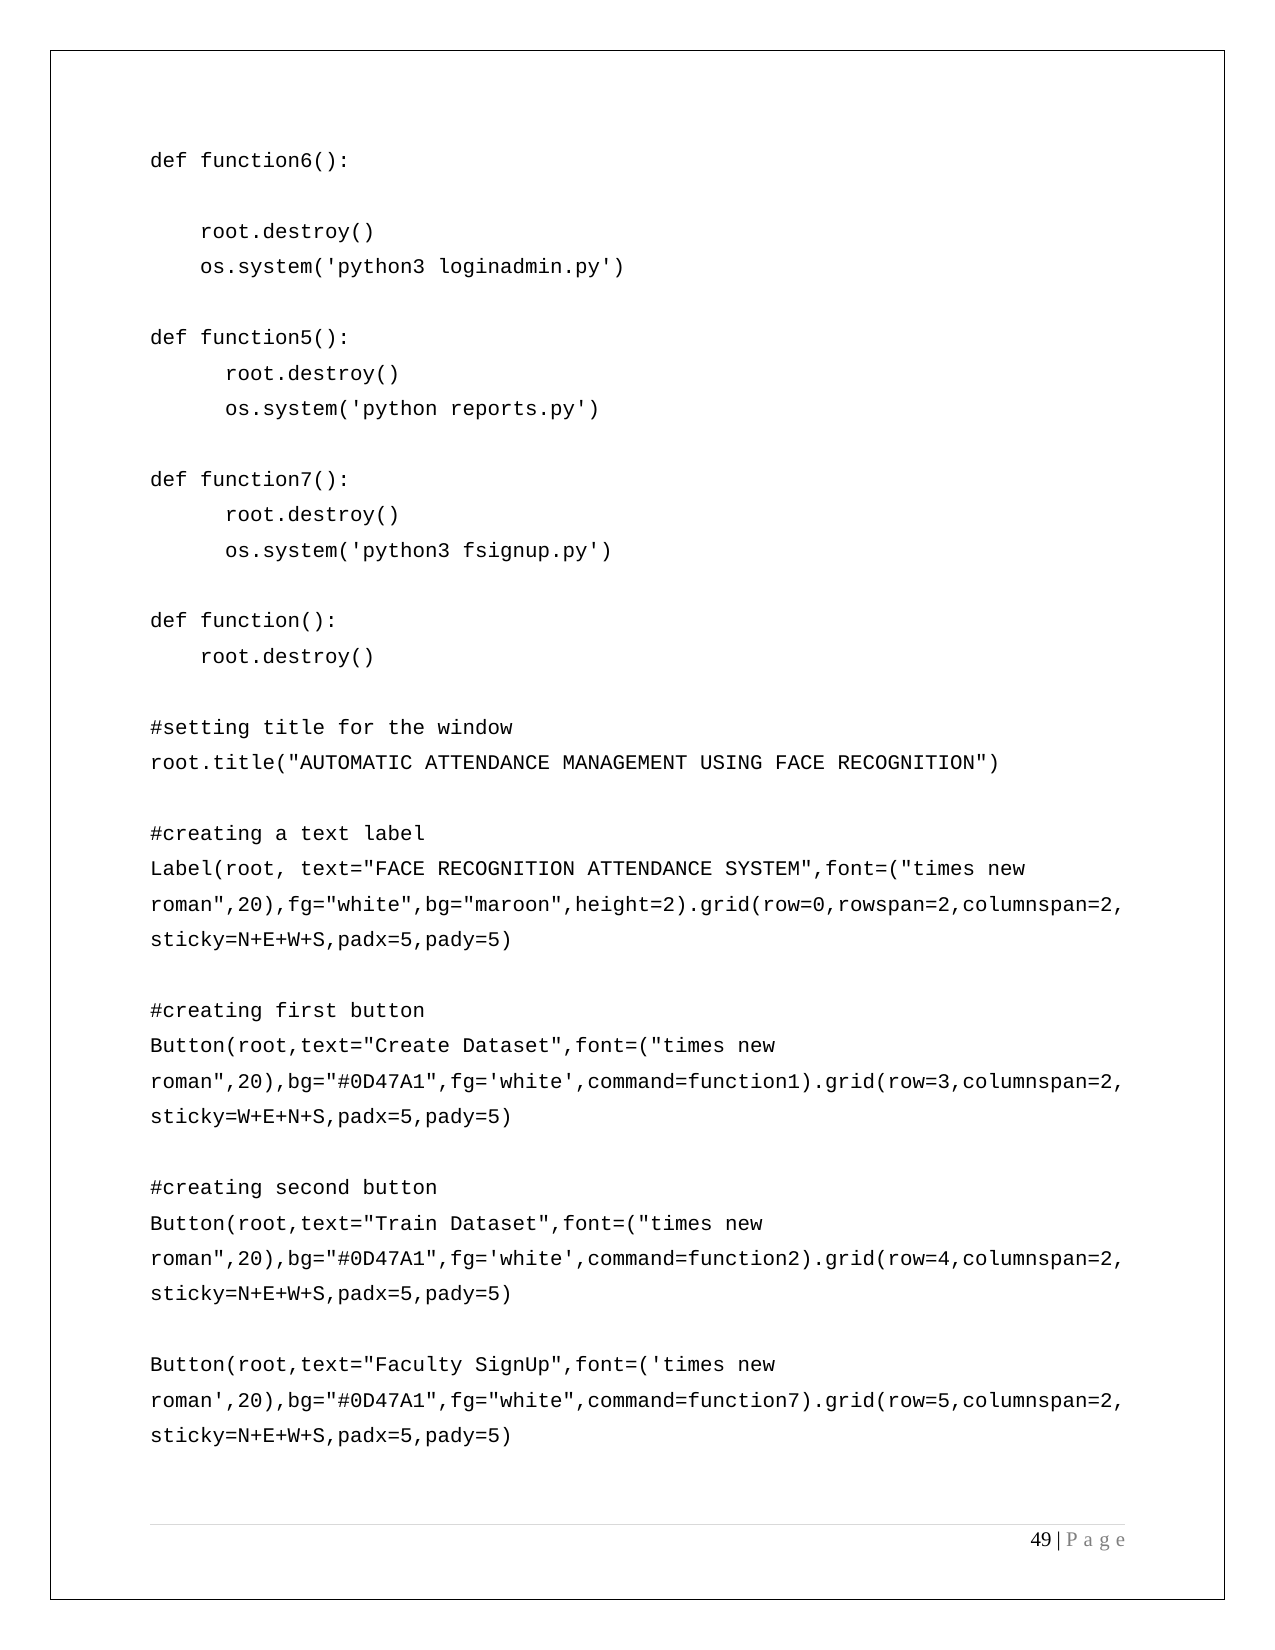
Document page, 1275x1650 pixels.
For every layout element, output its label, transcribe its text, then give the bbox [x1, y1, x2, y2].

text def function7(): [150, 469, 1125, 492]
text def function6(): [150, 150, 1125, 174]
text Label(root, text="FACE RECOGNITION ATTENDANCE SYSTEM",font=("times new roman",20),fg="white",bg="maroon",height=2).grid(row=0,rowspan=2,columnspan=2,sticky=N+E+W+S,padx=5,pady=5) [150, 858, 1125, 953]
text def function(): [150, 610, 1125, 634]
text Button(root,text="Faculty SignUp",font=('times new roman',20),bg="#0D47A1",fg="white",command=function7).grid(row=5,columnspan=2,sticky=N+E+W+S,padx=5,pady=5) [150, 1354, 1125, 1449]
text root.destroy() [150, 504, 1125, 528]
text os.system('python3 loginadmin.py') [150, 256, 1125, 280]
text Button(root,text="Create Dataset",font=("times new roman",20),bg="#0D47A1",fg='white',command=function1).grid(row=3,columnspan=2,sticky=W+E+N+S,padx=5,pady=5) [150, 1035, 1125, 1130]
text #creating first button [150, 1000, 1125, 1024]
text Button(root,text="Train Dataset",font=("times new roman",20),bg="#0D47A1",fg='white',command=function2).grid(row=4,columnspan=2,sticky=N+E+W+S,padx=5,pady=5) [150, 1212, 1125, 1307]
text root.destroy() [150, 362, 1125, 386]
text os.system('python3 fsignup.py') [150, 539, 1125, 563]
text #creating second button [150, 1177, 1125, 1201]
text root.title("AUTOMATIC ATTENDANCE MANAGEMENT USING FACE RECOGNITION") [150, 752, 1125, 776]
text def function5(): [150, 327, 1125, 351]
text root.destroy() [150, 221, 1125, 244]
text #setting title for the window [150, 717, 1125, 740]
text #creating a text label [150, 823, 1125, 847]
text root.destroy() [150, 646, 1125, 669]
text os.system('python reports.py') [150, 398, 1125, 422]
